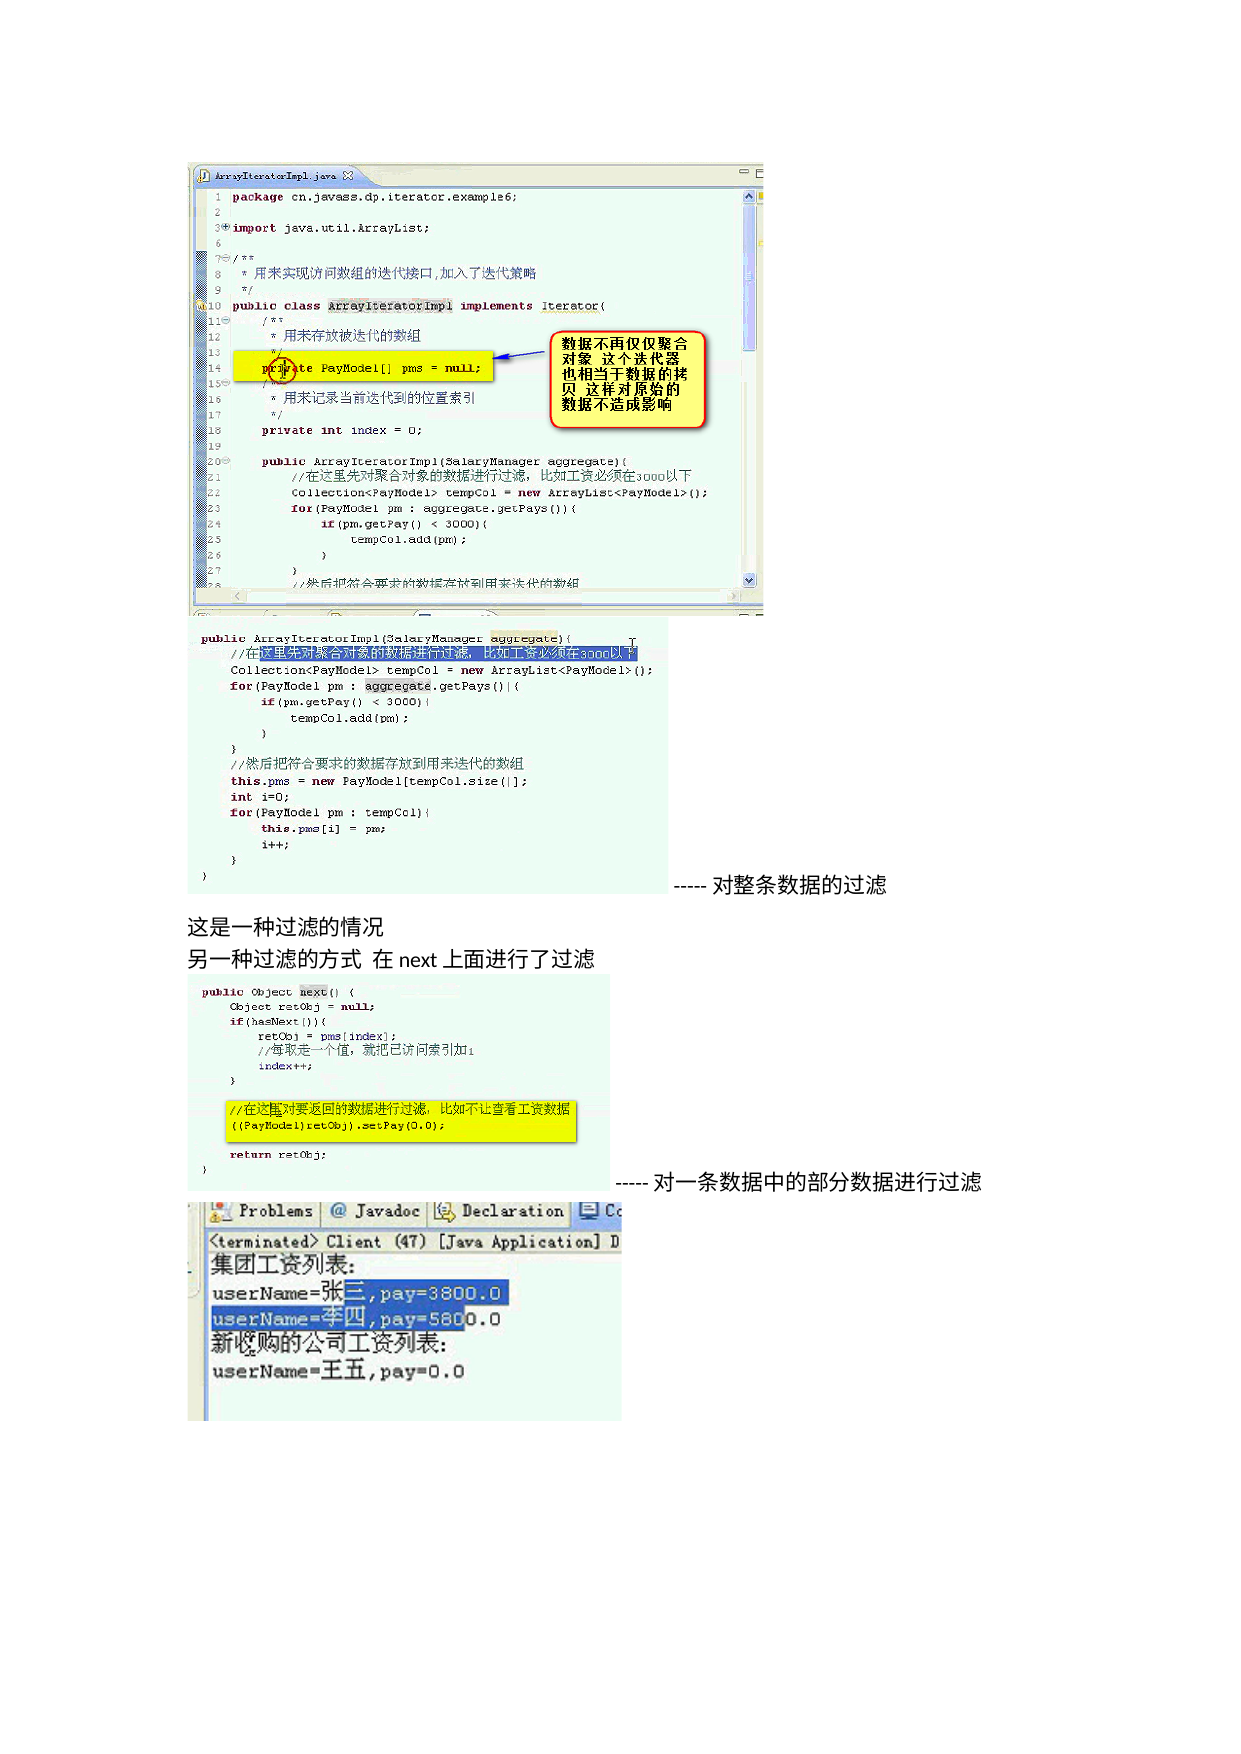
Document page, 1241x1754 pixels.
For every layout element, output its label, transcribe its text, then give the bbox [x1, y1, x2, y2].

picture [187, 1202, 622, 1421]
picture [187, 974, 611, 1191]
text 另一种过滤的方式 在next上面进行了过滤 [187, 942, 1053, 974]
text 这是一种过滤的情况 [187, 909, 1053, 942]
picture [187, 162, 764, 616]
picture [187, 617, 669, 894]
